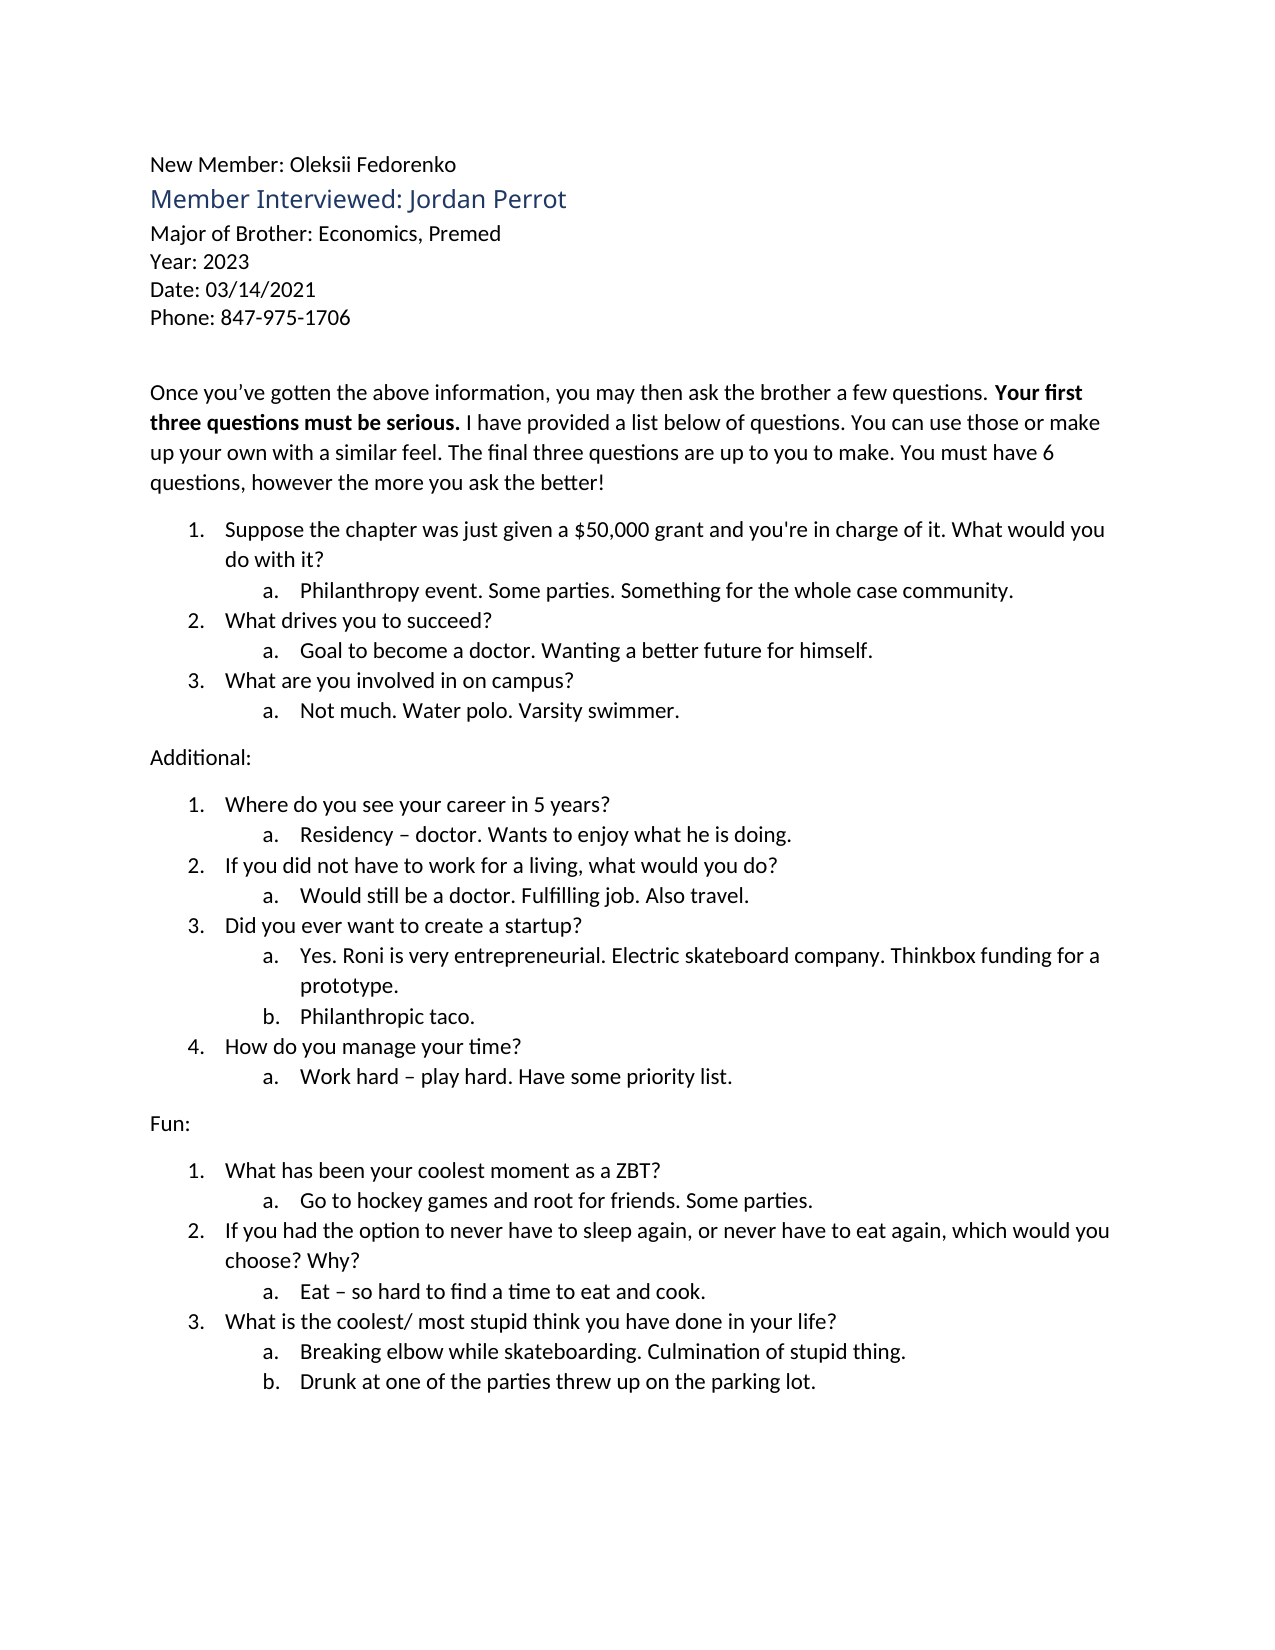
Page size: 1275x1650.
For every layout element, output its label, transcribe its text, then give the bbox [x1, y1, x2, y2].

text New Member: Oleksii Fedorenko [150, 150, 1125, 178]
list Residency – doctor. Wants to enjoy what he is doing. [262, 821, 1125, 849]
list Philanthropic taco. [262, 1002, 1125, 1030]
list Eat – so hard to find a time to eat and cook. [262, 1277, 1125, 1305]
list What are you involved in on campus? [187, 666, 1125, 694]
list Would still be a doctor. Fulfilling job. Also travel. [262, 881, 1125, 909]
list Did you ever want to create a startup? [187, 911, 1125, 939]
list Work hard – play hard. Have some priority list. [262, 1062, 1125, 1090]
subtitle Member Interviewed: Jordan Perrot [150, 182, 1125, 216]
text Once you’ve gotten the above information, you may then ask the brother a few questions. Your first three questions must be serious. I have provided a list below of questions. You can use those or make up your own with a similar feel. The final three questions are up to you to make. You must have 6 questions, however the more you ask the better! [150, 378, 1125, 497]
text Fun: [150, 1109, 1125, 1137]
text Year: 2023 [150, 247, 1125, 275]
list What is the coolest/ most stupid think you have done in your life? [187, 1307, 1125, 1335]
text Major of Brother: Economics, Premed [150, 219, 1125, 247]
list Yes. Roni is very entrepreneurial. Electric skateboard company. Thinkbox funding for a prototype. [262, 941, 1125, 1000]
text Additional: [150, 743, 1125, 772]
list Drunk at one of the parties threw up on the parking lot. [262, 1367, 1125, 1396]
list Suppose the chapter was just given a $50,000 grant and you're in charge of it. What would you do with it? [187, 515, 1125, 574]
list Philanthropy event. Some parties. Something for the whole case community. [262, 576, 1125, 604]
list If you had the option to never have to sleep again, or never have to eat again, which would you choose? Why? [187, 1216, 1125, 1275]
list Goal to become a doctor. Wanting a better future for himself. [262, 636, 1125, 664]
text Phone: 847-975-1706 [150, 303, 1125, 331]
list Go to hockey games and root for friends. Some parties. [262, 1186, 1125, 1214]
list Where do you see your career in 5 years? [187, 790, 1125, 818]
list If you did not have to work for a living, what would you do? [187, 851, 1125, 879]
list What drives you to succeed? [187, 606, 1125, 634]
list What has been your coolest moment as a ZBT? [187, 1156, 1125, 1184]
list Not much. Water polo. Varsity swimmer. [262, 697, 1125, 725]
text Date: 03/14/2021 [150, 275, 1125, 303]
list How do you manage your time? [187, 1032, 1125, 1060]
list Breaking elbow while skateboarding. Culmination of stupid thing. [262, 1337, 1125, 1365]
